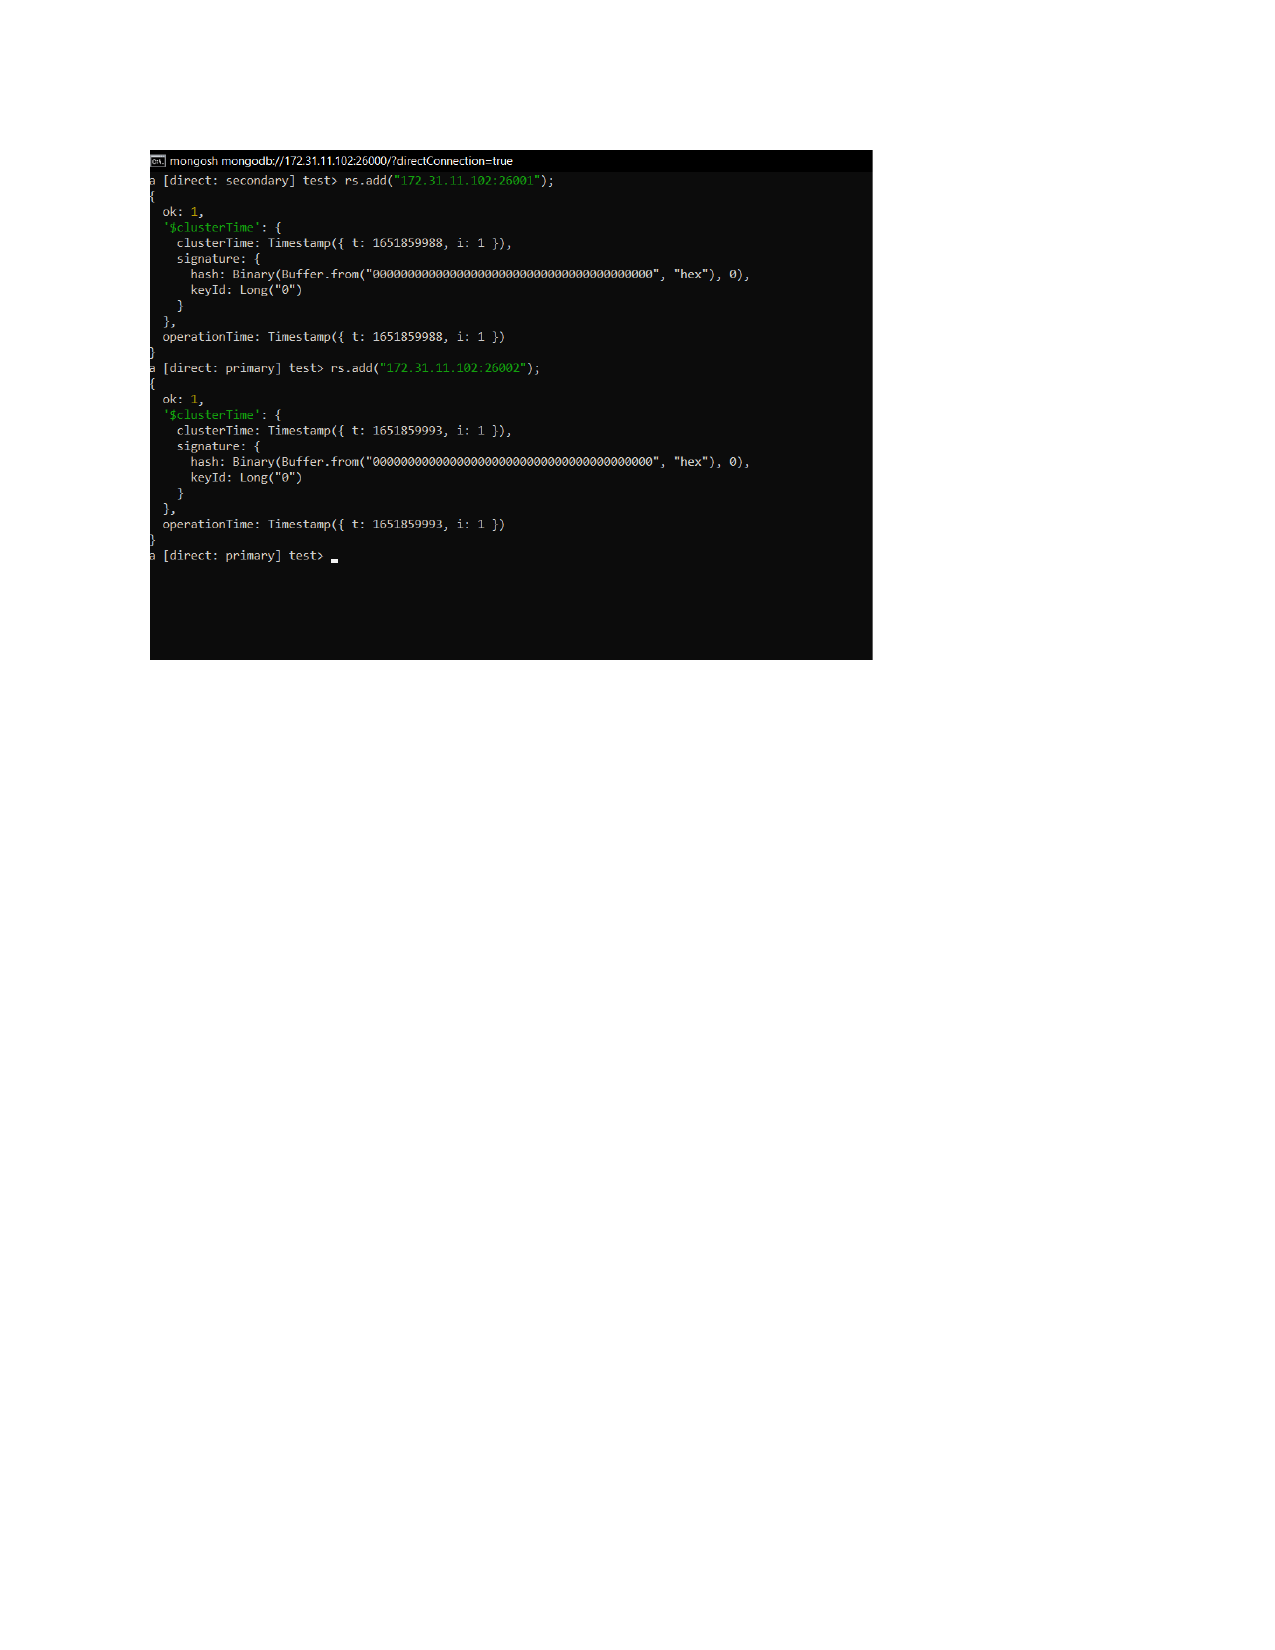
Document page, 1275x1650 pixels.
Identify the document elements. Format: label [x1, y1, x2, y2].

picture [150, 150, 873, 660]
